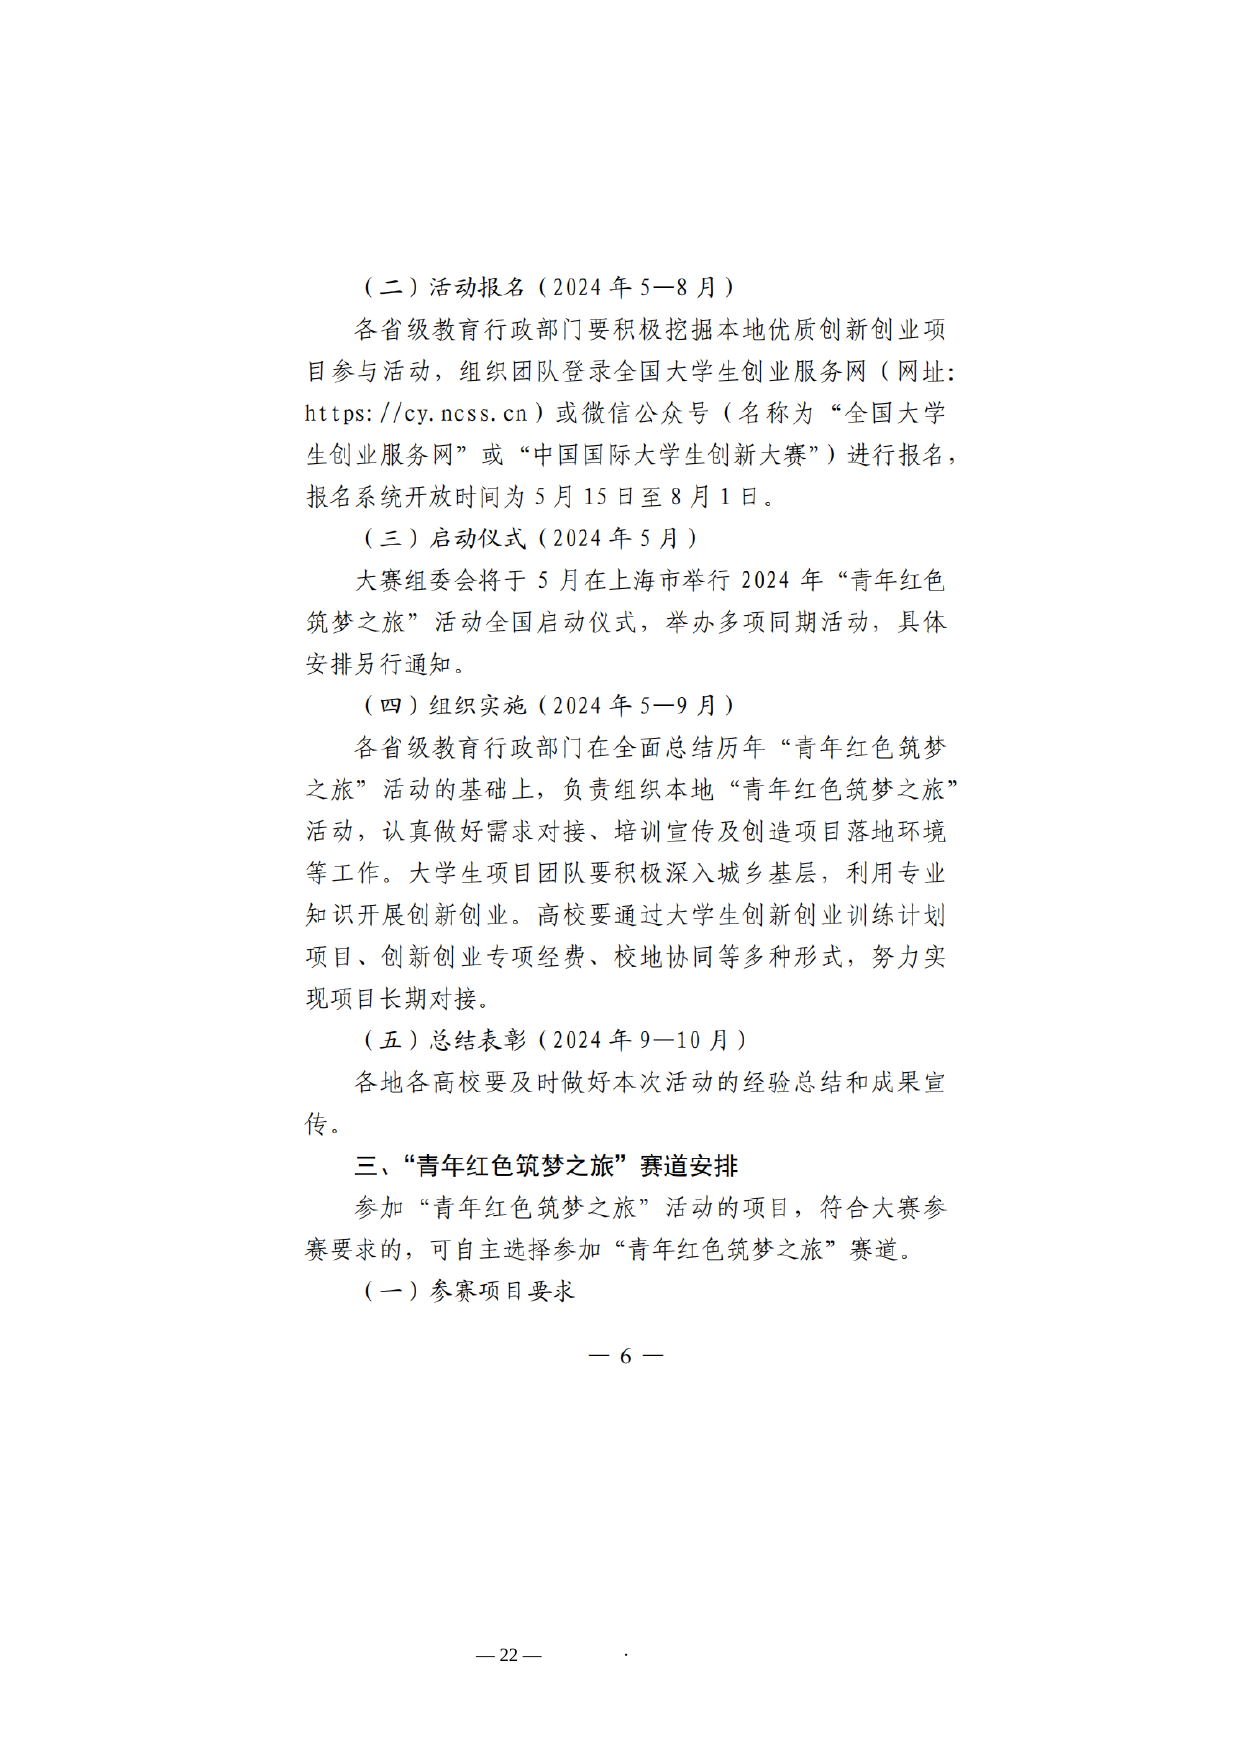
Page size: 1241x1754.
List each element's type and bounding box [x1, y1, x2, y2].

picture [165, 152, 1087, 1455]
